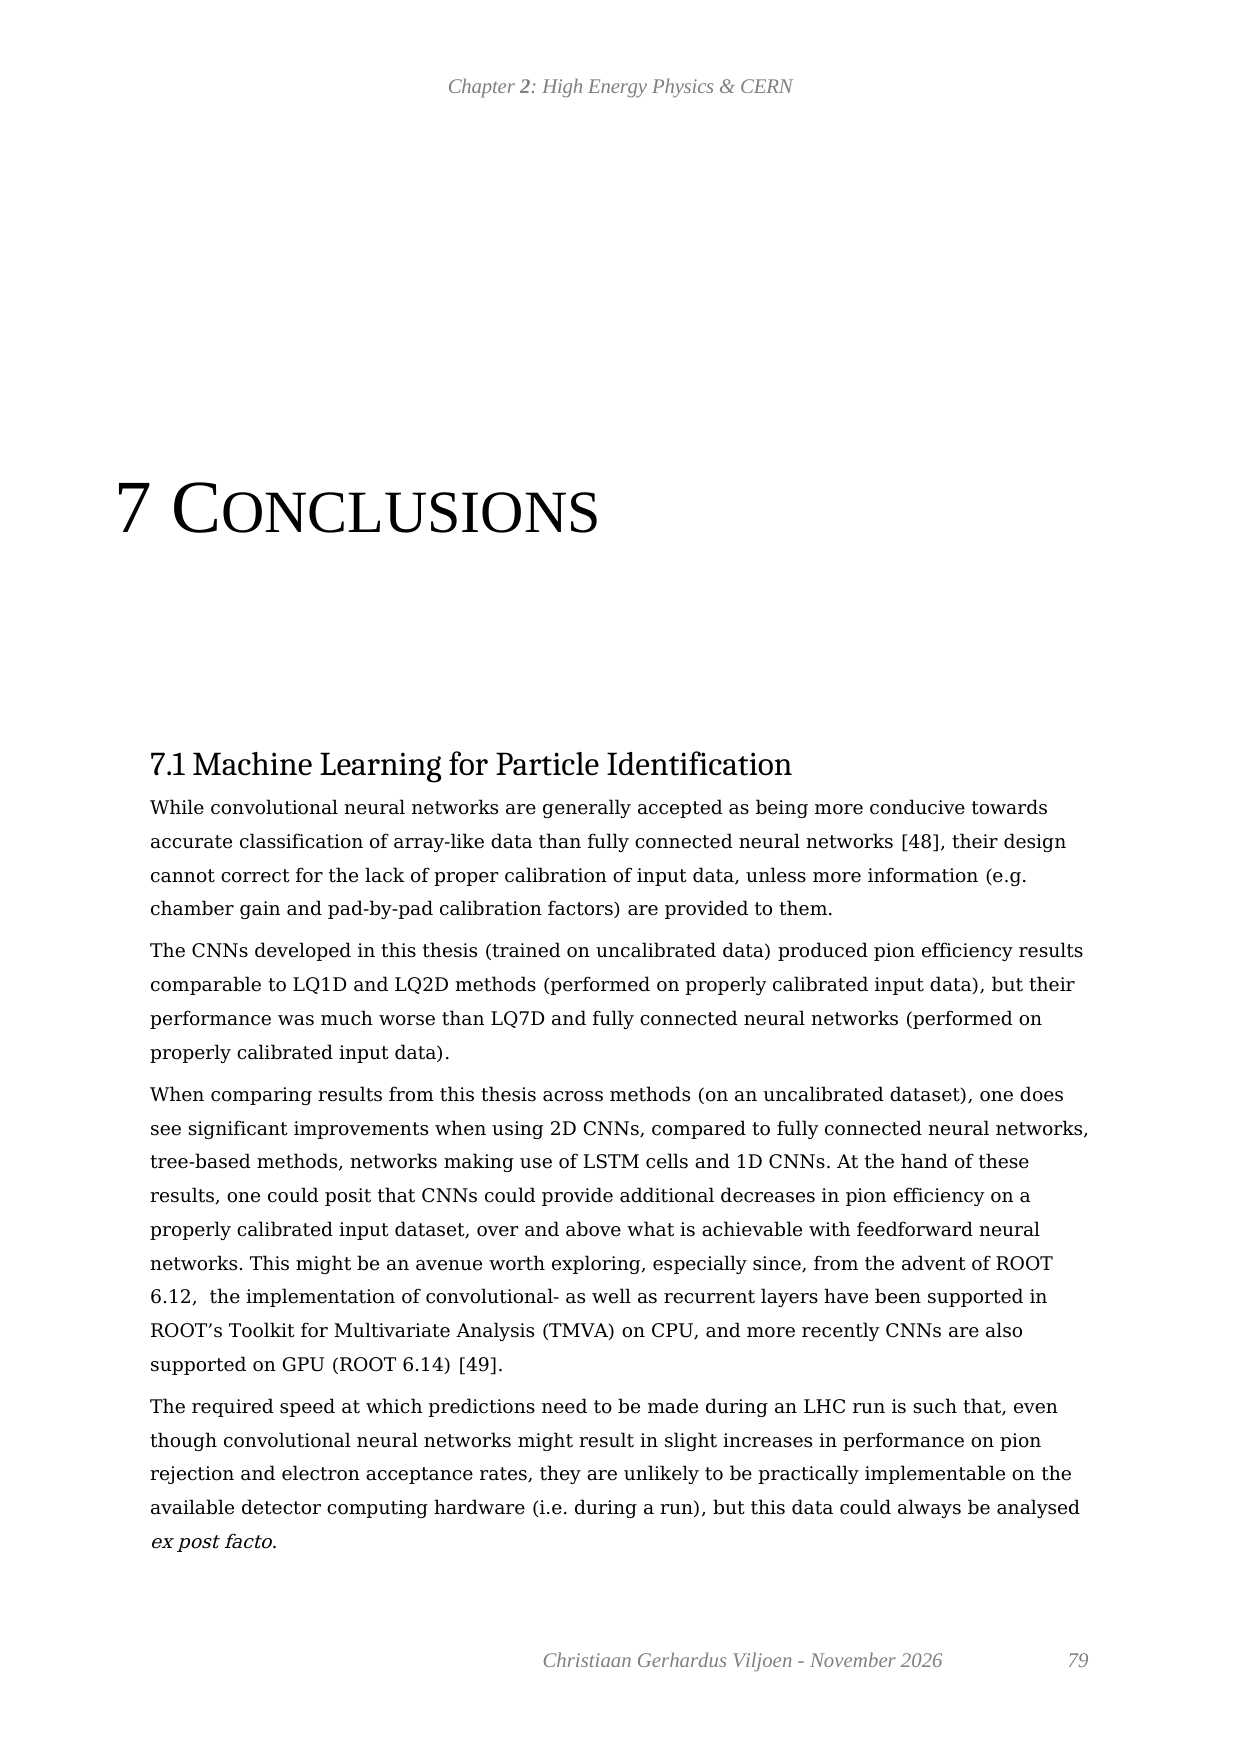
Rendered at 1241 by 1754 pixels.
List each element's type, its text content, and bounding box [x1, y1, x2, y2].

text While convolutional neural networks are generally accepted as being more conducive towards accurate classification of array-like data than fully connected neural networks , their design cannot correct for the lack of proper calibration of input data, unless more information (e.g. chamber gain and pad-by-pad calibration factors) are provided to them. [150, 796, 1090, 919]
text When comparing results from this thesis across methods (on an uncalibrated dataset), one does see significant improvements when using 2D CNNs, compared to fully connected neural networks, tree-based methods, networks making use of LSTM cells and 1D CNNs. At the hand of these results, one could posit that CNNs could provide additional decreases in pion efficiency on a properly calibrated input dataset, over and above what is achievable with feedforward neural networks. This might be an avenue worth exploring, especially since, from the advent of ROOT 6.12, the implementation of convolutional- as well as recurrent layers have been supported in ROOT’s Toolkit for Multivariate Analysis (TMVA) on CPU, and more recently CNNs are also supported on GPU (ROOT 6.14) . [150, 1082, 1090, 1375]
subtitle Conclusions [114, 462, 1090, 549]
text The required speed at which predictions need to be made during an LHC run is such that, even though convolutional neural networks might result in slight increases in performance on pion rejection and electron acceptance rates, they are unlikely to be practically implementable on the available detector computing hardware (i.e. during a run), but this data could always be analysed ex post facto. [150, 1394, 1090, 1552]
subtitle Machine Learning for Particle Identification [150, 745, 1090, 783]
text The CNNs developed in this thesis (trained on uncalibrated data) produced pion efficiency results comparable to LQ1D and LQ2D methods (performed on properly calibrated input data), but their performance was much worse than LQ7D and fully connected neural networks (performed on properly calibrated input data). [150, 939, 1090, 1063]
